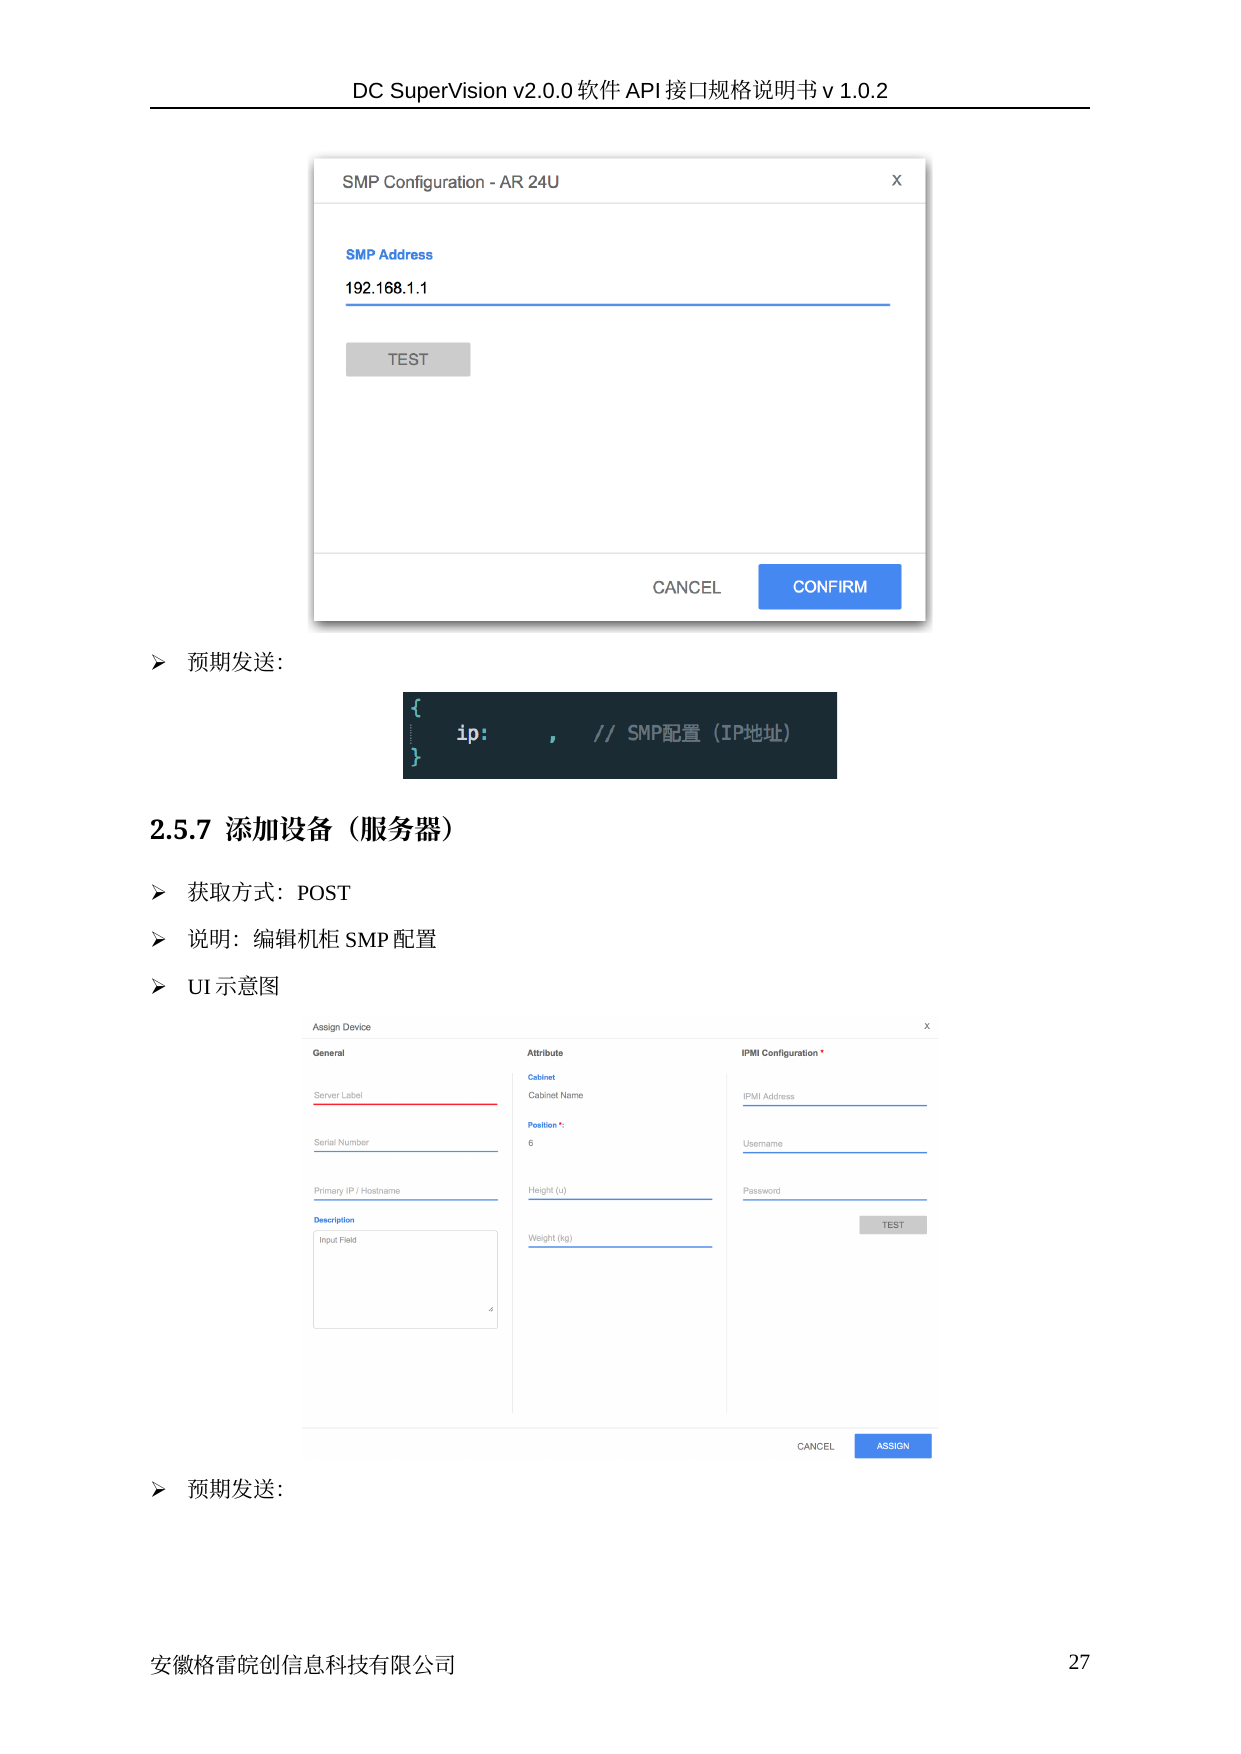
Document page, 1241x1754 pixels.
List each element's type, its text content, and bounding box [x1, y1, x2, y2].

picture [403, 692, 838, 779]
list 预期发送： [150, 645, 1090, 676]
list UI示意图 [150, 969, 1090, 1001]
list 预期发送： [150, 1473, 1090, 1504]
subtitle 添加设备（服务器） [150, 808, 1090, 847]
list 说明：编辑机柜SMP配置 [150, 922, 1090, 953]
picture [301, 1016, 939, 1460]
picture [307, 150, 933, 633]
list 获取方式：POST [150, 875, 1090, 906]
